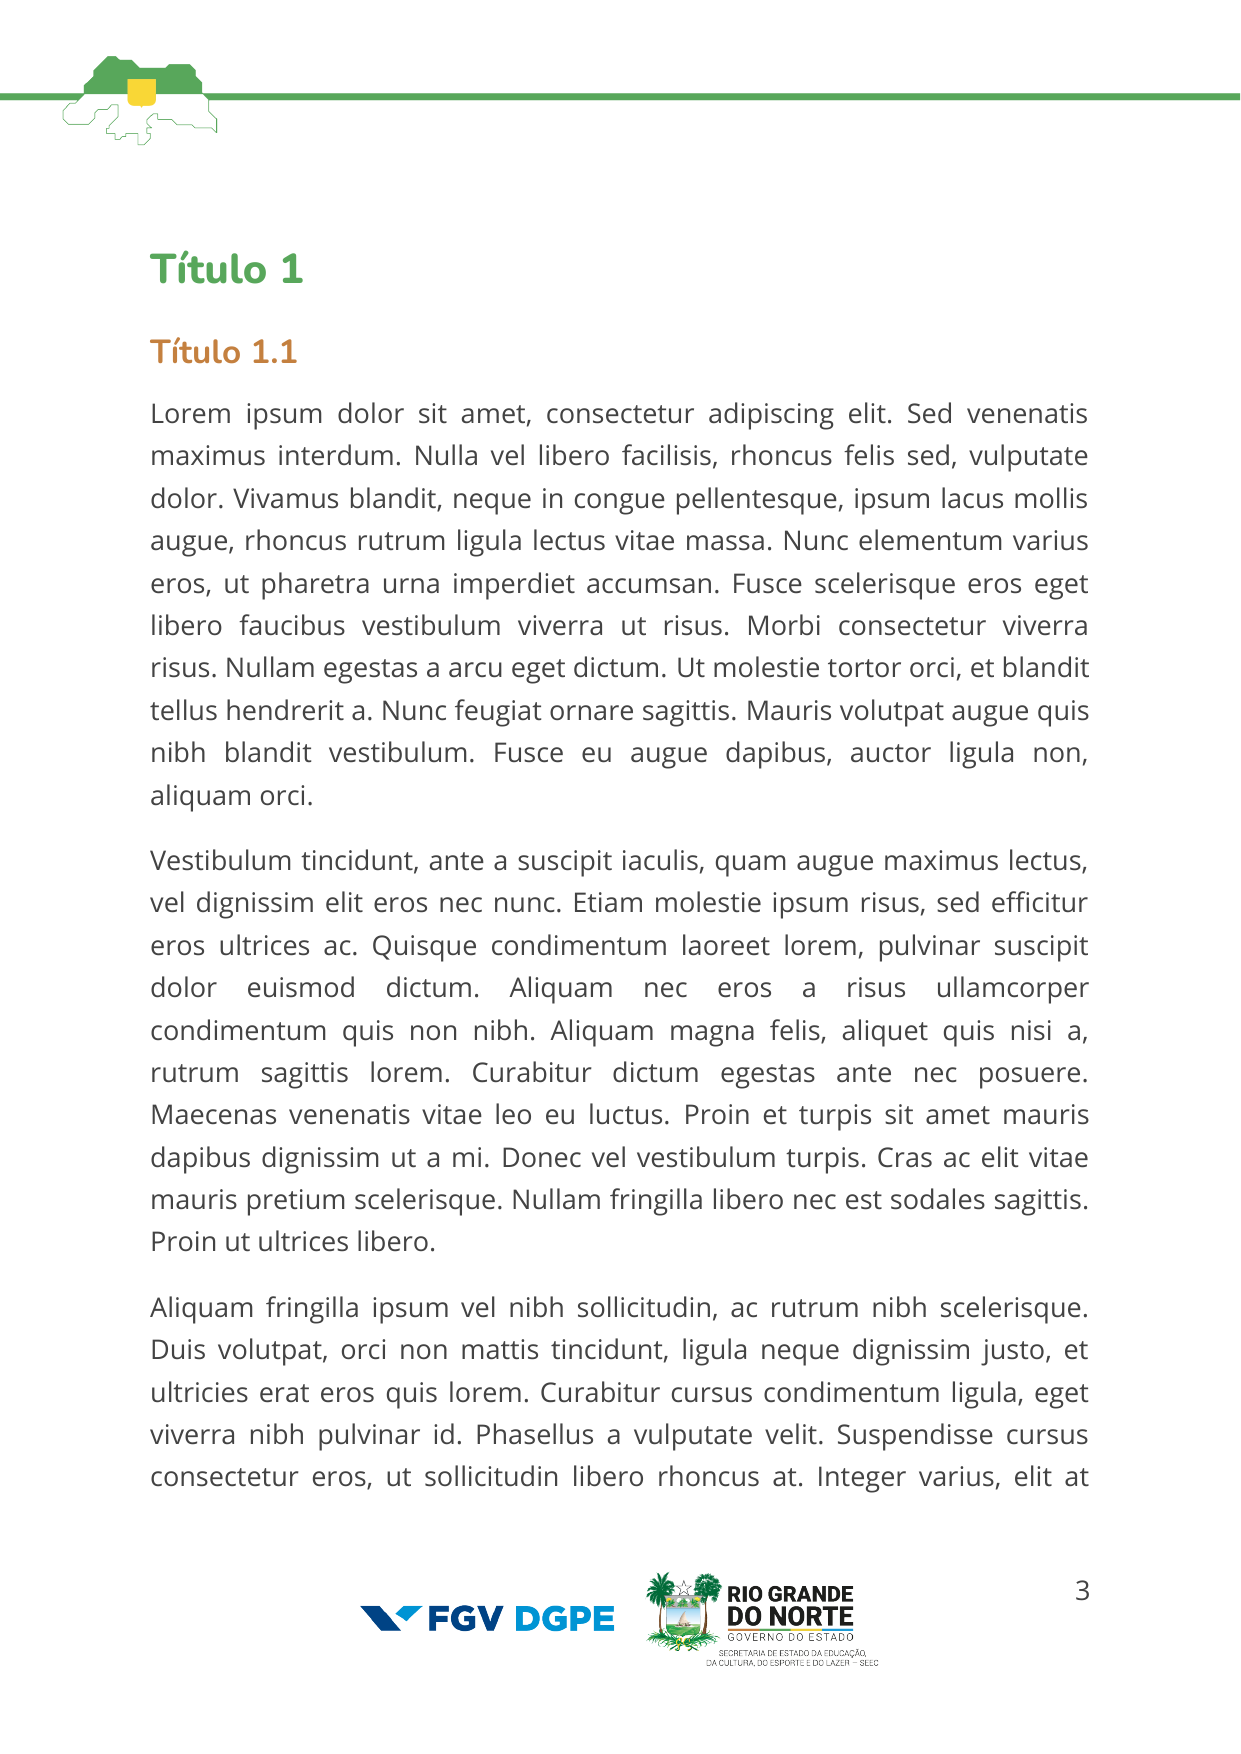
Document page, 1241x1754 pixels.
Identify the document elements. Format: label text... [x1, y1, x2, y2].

text Vestibulum tincidunt, ante a suscipit iaculis, quam augue maximus lectus, vel dignissim elit eros nec nunc. Etiam molestie ipsum risus, sed efficitur eros ultrices ac. Quisque condimentum laoreet lorem, pulvinar suscipit dolor euismod dictum. Aliquam nec eros a risus ullamcorper condimentum quis non nibh. Aliquam magna felis, aliquet quis nisi a, rutrum sagittis lorem. Curabitur dictum egestas ante nec posuere. Maecenas venenatis vitae leo eu luctus. Proin et turpis sit amet mauris dapibus dignissim ut a mi. Donec vel vestibulum turpis. Cras ac elit vitae mauris pretium scelerisque. Nullam fringilla libero nec est sodales sagittis. Proin ut ultrices libero. [150, 841, 1090, 1260]
subtitle Título 1.1 [150, 330, 1090, 375]
text Lorem ipsum dolor sit amet, consectetur adipiscing elit. Sed venenatis maximus interdum. Nulla vel libero facilisis, rhoncus felis sed, vulputate dolor. Vivamus blandit, neque in congue pellentesque, ipsum lacus mollis augue, rhoncus rutrum ligula lectus vitae massa. Nunc elementum varius eros, ut pharetra urna imperdiet accumsan. Fusce scelerisque eros eget libero faucibus vestibulum viverra ut risus. Morbi consectetur viverra risus. Nullam egestas a arcu eget dictum. Ut molestie tortor orci, et blandit tellus hendrerit a. Nunc feugiat ornare sagittis. Mauris volutpat augue quis nibh blandit vestibulum. Fusce eu augue dapibus, auctor ligula non, aliquam orci. [150, 394, 1090, 813]
subtitle Título 1 [150, 241, 1090, 298]
picture [0, 1556, 1241, 1682]
picture [0, 43, 1241, 170]
